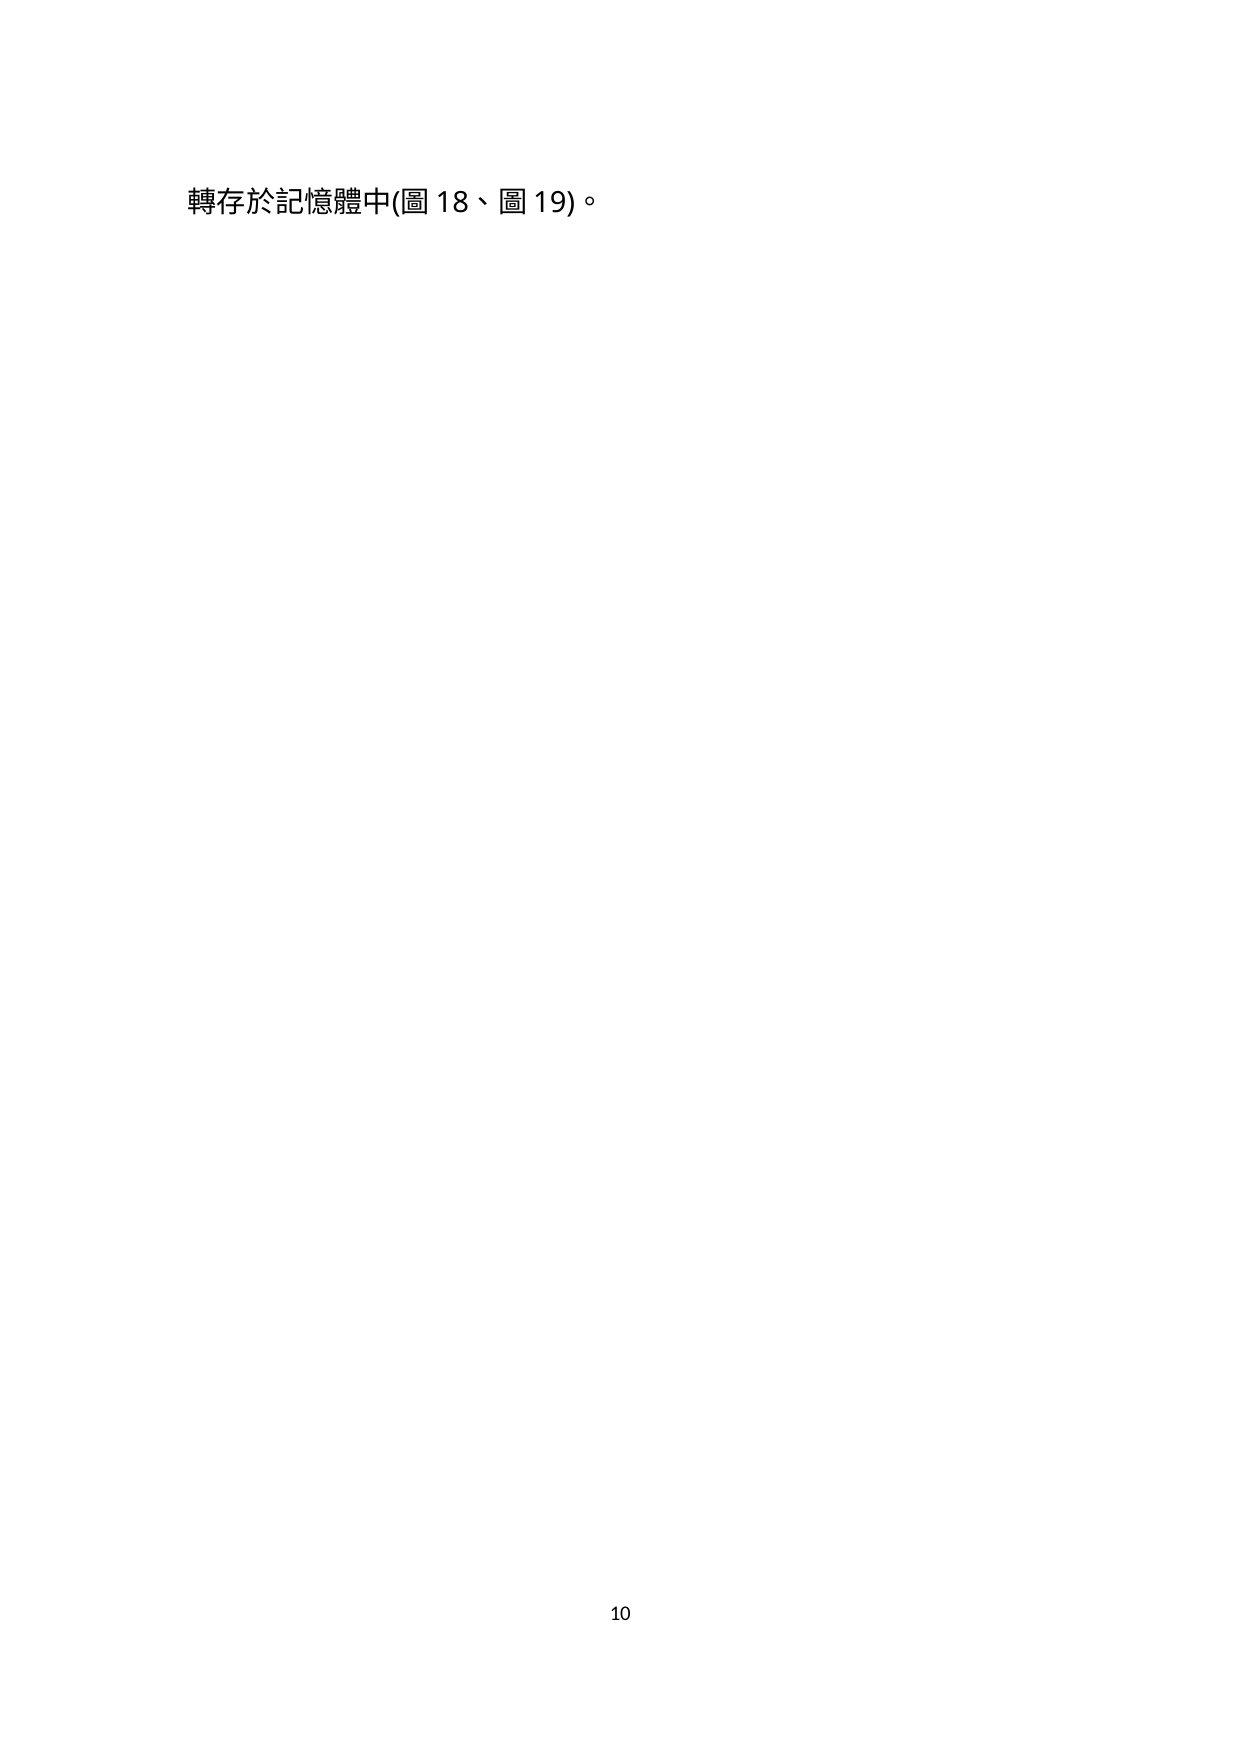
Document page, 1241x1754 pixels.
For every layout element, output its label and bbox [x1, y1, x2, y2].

text [187, 162, 1053, 237]
